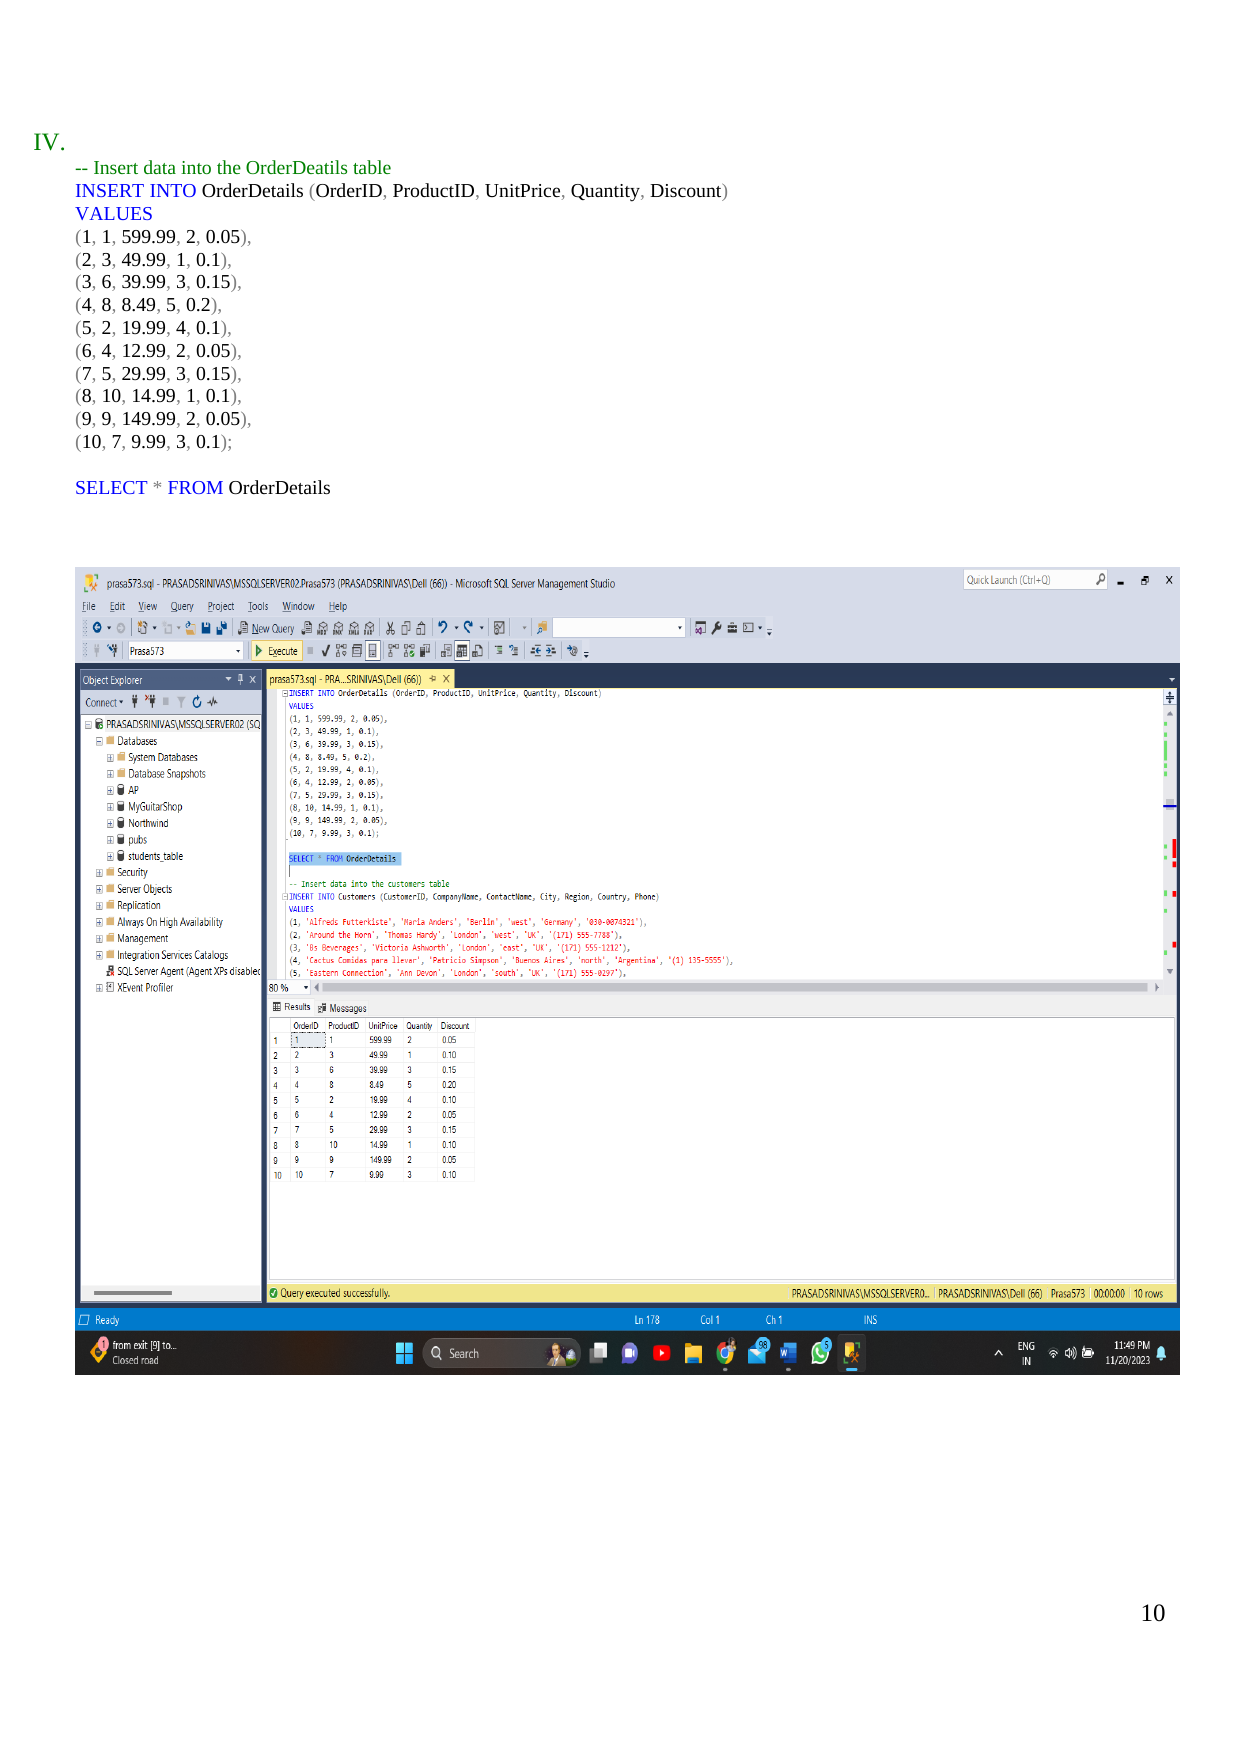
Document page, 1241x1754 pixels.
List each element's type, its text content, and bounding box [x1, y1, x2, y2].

text VALUES [75, 202, 1165, 225]
text (1, 1, 599.99, 2, 0.05), [75, 225, 1165, 247]
text (5, 2, 19.99, 4, 0.1), [75, 316, 1165, 339]
text (2, 3, 49.99, 1, 0.1), [75, 247, 1165, 270]
text (8, 10, 14.99, 1, 0.1), [75, 384, 1165, 407]
text (9, 9, 149.99, 2, 0.05), [75, 407, 1165, 430]
text -- Insert data into the OrderDeatils table [75, 156, 1165, 179]
text (3, 6, 39.99, 3, 0.15), [75, 270, 1165, 293]
text (4, 8, 8.49, 5, 0.2), [75, 293, 1165, 316]
text INSERT INTO OrderDetails (OrderID, ProductID, UnitPrice, Quantity, Discount) [75, 179, 1165, 202]
text (7, 5, 29.99, 3, 0.15), [75, 362, 1165, 384]
text (10, 7, 9.99, 3, 0.1); [75, 430, 1165, 453]
text SELECT * FROM OrderDetails [75, 476, 1165, 498]
picture [75, 567, 1180, 1375]
text (6, 4, 12.99, 2, 0.05), [75, 339, 1165, 362]
